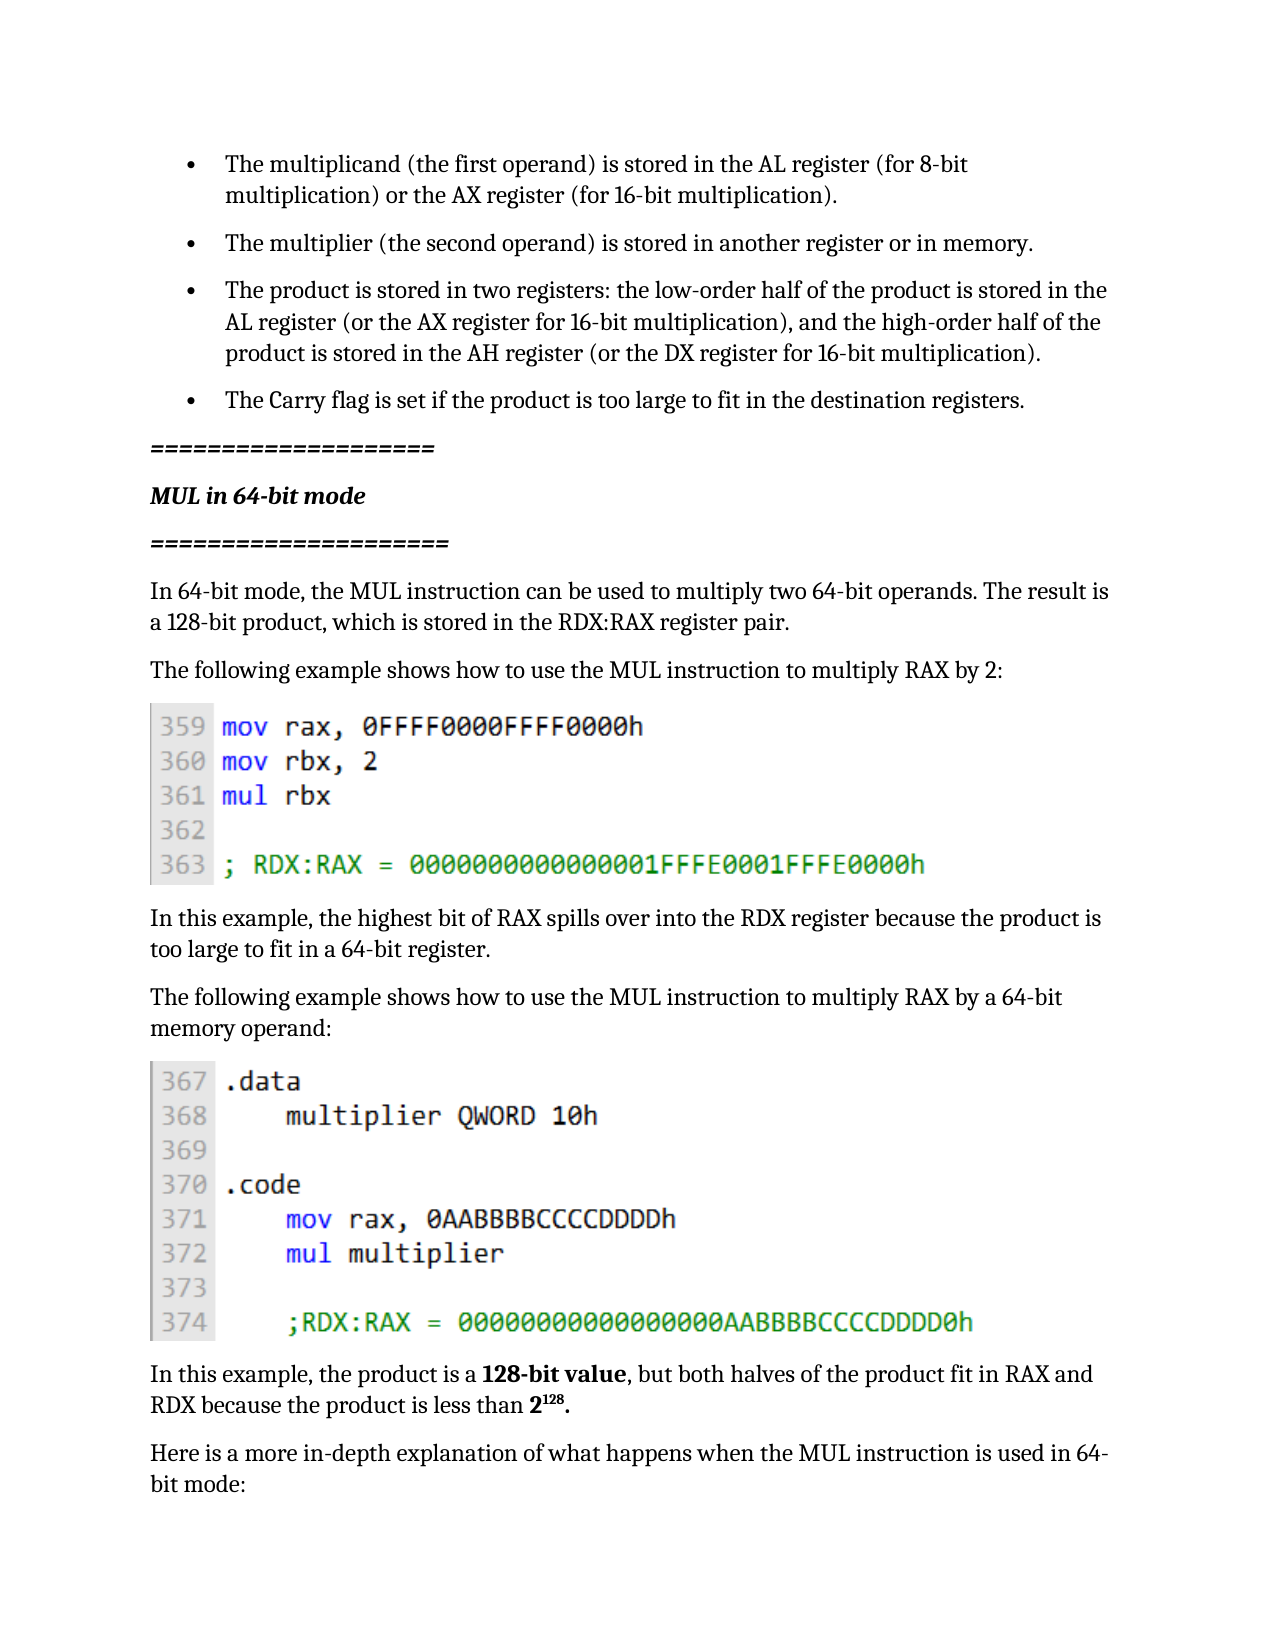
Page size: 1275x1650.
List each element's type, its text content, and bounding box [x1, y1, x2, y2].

text MUL in 64-bit mode [150, 482, 1125, 510]
list The multiplicand (the first operand) is stored in the AL register (for 8-bit multiplication) or the AX register (for 16-bit multiplication). [187, 150, 1125, 210]
text The following example shows how to use the MUL instruction to multiply RAX by 2: [150, 656, 1125, 684]
list The product is stored in two registers: the low-order half of the product is stored in the AL register (or the AX register for 16-bit multiplication), and the high-order half of the product is stored in the AH register (or the DX register for 16-bit multiplication). [187, 276, 1125, 367]
picture [150, 1061, 1007, 1341]
list The multiplier (the second operand) is stored in another register or in memory. [187, 229, 1125, 257]
text Here is a more in-depth explanation of what happens when the MUL instruction is used in 64-bit mode: [150, 1439, 1125, 1498]
text The following example shows how to use the MUL instruction to multiply RAX by a 64-bit memory operand: [150, 982, 1125, 1042]
picture [150, 703, 964, 885]
text ==================== [150, 434, 1125, 463]
text In this example, the product is a 128-bit value, but both halves of the product fit in RAX and RDX because the product is less than 2128. [150, 1360, 1125, 1420]
text In this example, the highest bit of RAX spills over into the RDX register because the product is too large to fit in a 64-bit register. [150, 904, 1125, 963]
list The Carry flag is set if the product is too large to fit in the destination registers. [187, 386, 1125, 415]
text In 64-bit mode, the MUL instruction can be used to multiply two 64-bit operands. The result is a 128-bit product, which is stored in the RDX:RAX register pair. [150, 577, 1125, 637]
text ===================== [150, 529, 1125, 558]
